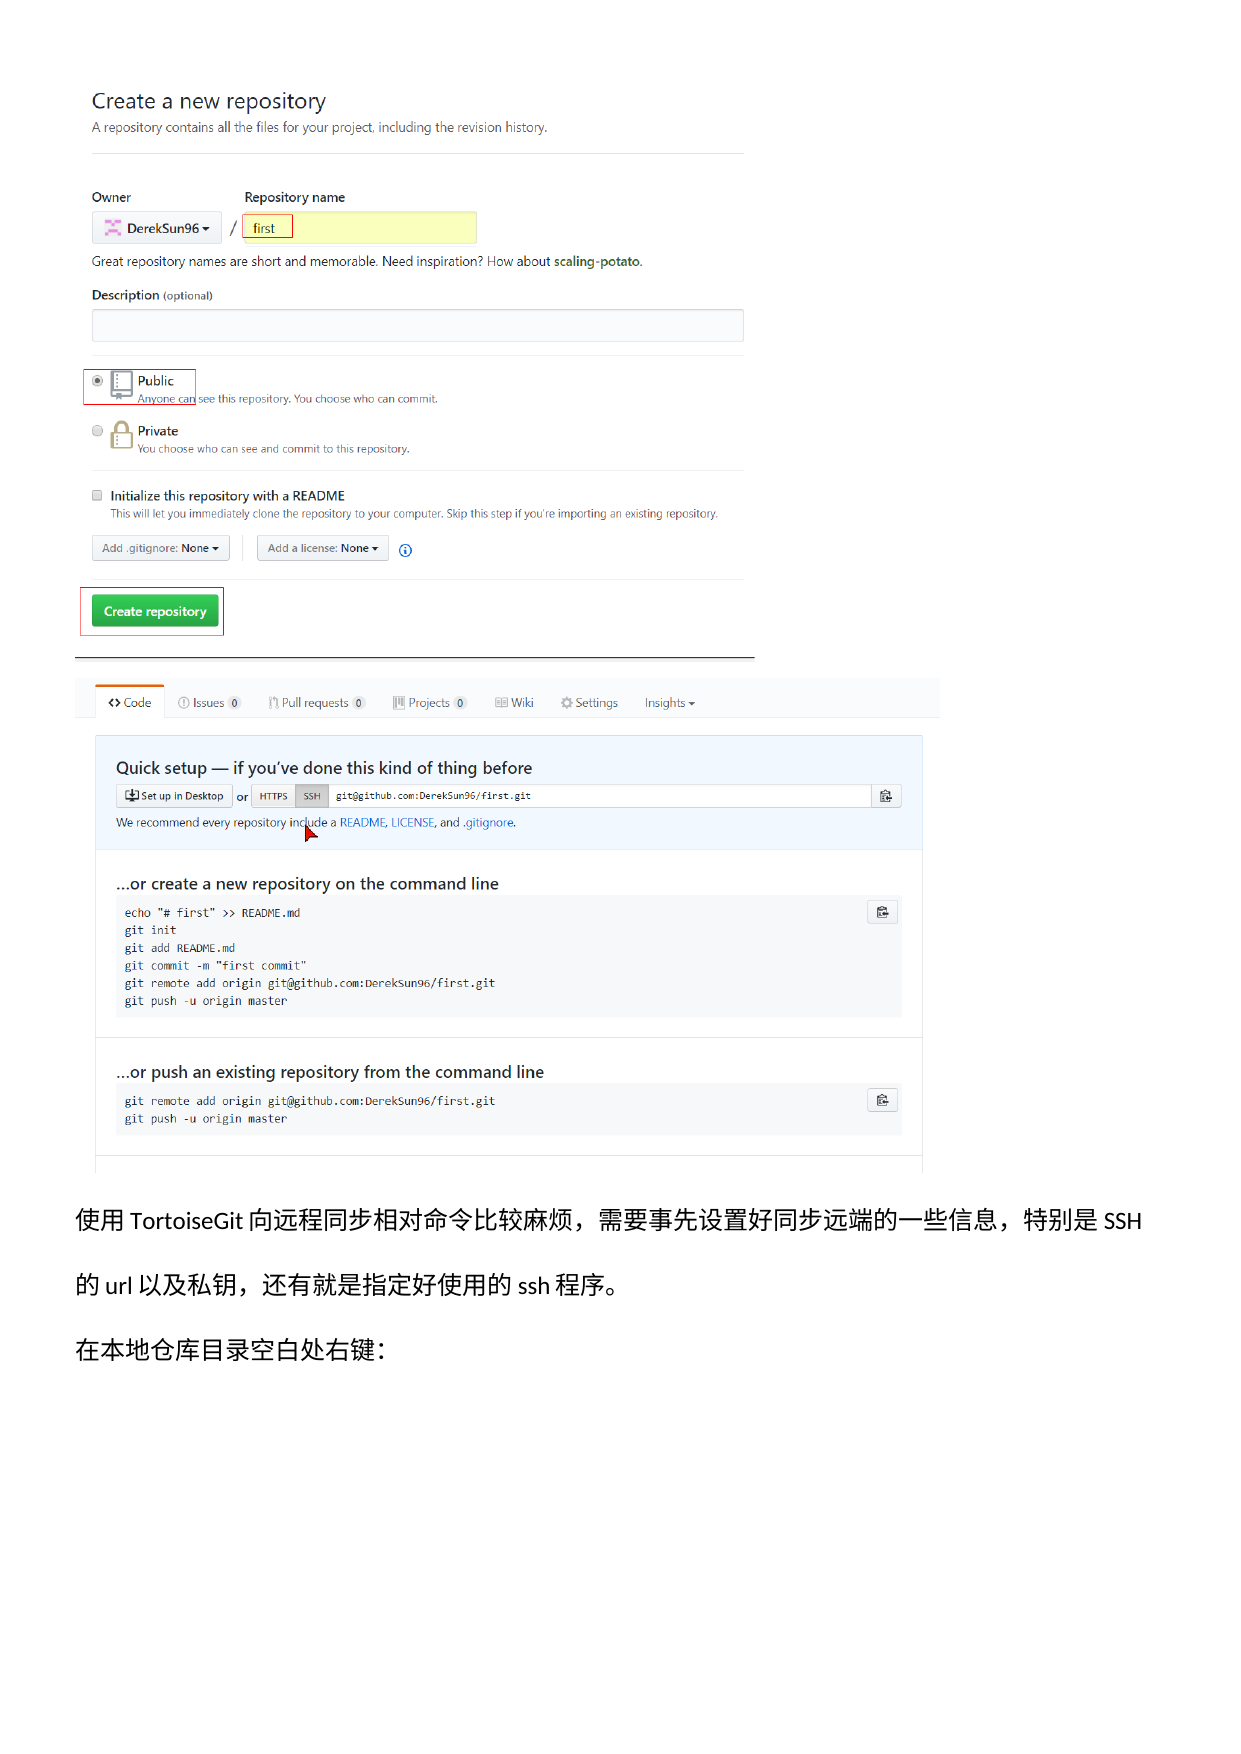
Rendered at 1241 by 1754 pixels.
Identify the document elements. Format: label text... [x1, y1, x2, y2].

picture [75, 85, 755, 662]
text 在本地仓库目录空白处右键： [75, 1316, 1165, 1381]
text 使用TortoiseGit向远程同步相对命令比较麻烦，需要事先设置好同步远端的一些信息，特别是SSH的url以及私钥，还有就是指定好使用的ssh程序。 [75, 1186, 1165, 1316]
picture [75, 678, 941, 1173]
